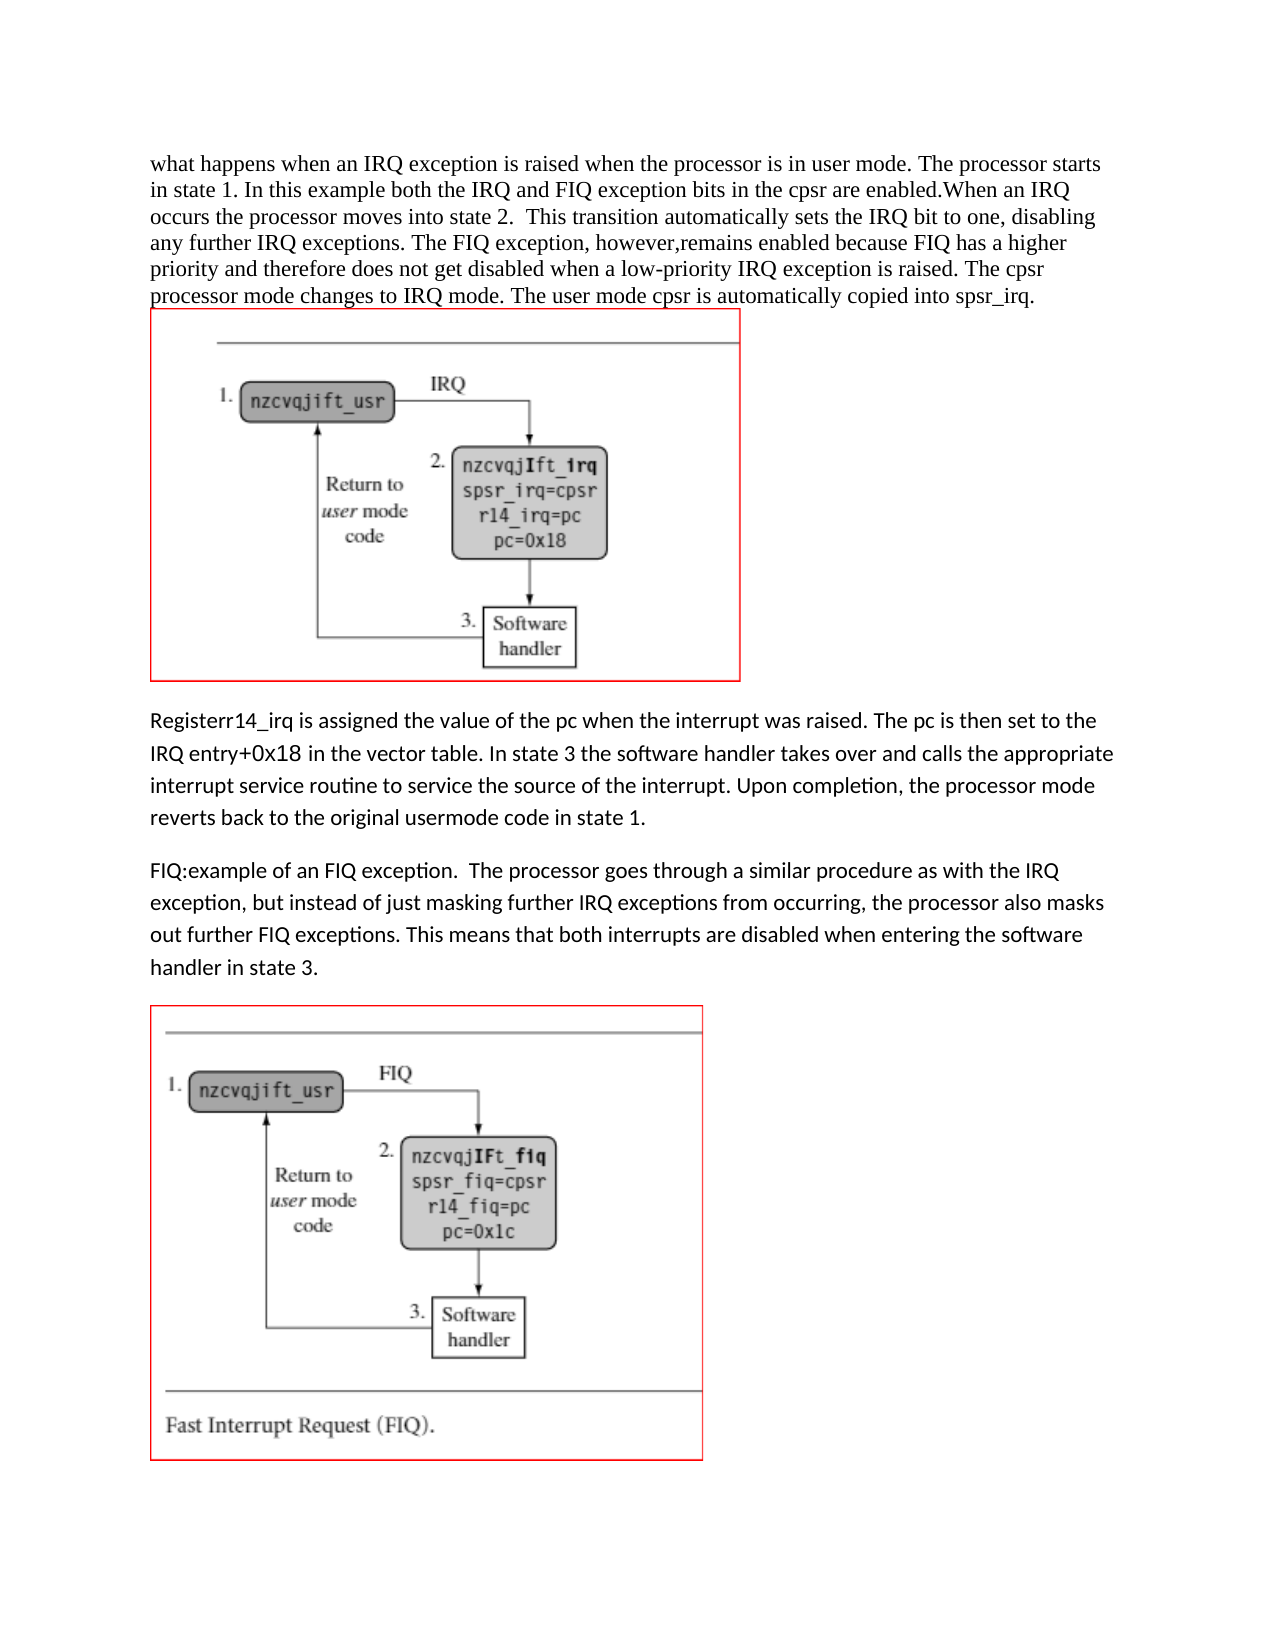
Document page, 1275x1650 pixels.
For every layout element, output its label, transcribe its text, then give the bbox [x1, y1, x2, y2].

text what happens when an IRQ exception is raised when the processor is in user mode. The processor starts in state 1. In this example both the IRQ and FIQ exception bits in the cpsr are enabled.When an IRQ occurs the processor moves into state 2. This transition automatically sets the IRQ bit to one, disabling any further IRQ exceptions. The FIQ exception, however,remains enabled because FIQ has a higher priority and therefore does not get disabled when a low-priority IRQ exception is raised. The cpsr processor mode changes to IRQ mode. The user mode cpsr is automatically copied into spsr_irq. [150, 150, 1125, 308]
picture [150, 308, 741, 682]
text FIQ:example of an FIQ exception. The processor goes through a similar procedure as with the IRQ exception, but instead of just masking further IRQ exceptions from occurring, the processor also masks out further FIQ exceptions. This means that both interrupts are disabled when entering the software handler in state 3. [150, 856, 1125, 981]
picture [150, 1005, 704, 1461]
text Registerr14_irq is assigned the value of the pc when the interrupt was raised. The pc is then set to the IRQ entry+0x18 in the vector table. In state 3 the software handler takes over and calls the appropriate interrupt service routine to service the source of the interrupt. Upon completion, the processor mode reverts back to the original usermode code in state 1. [150, 707, 1125, 831]
